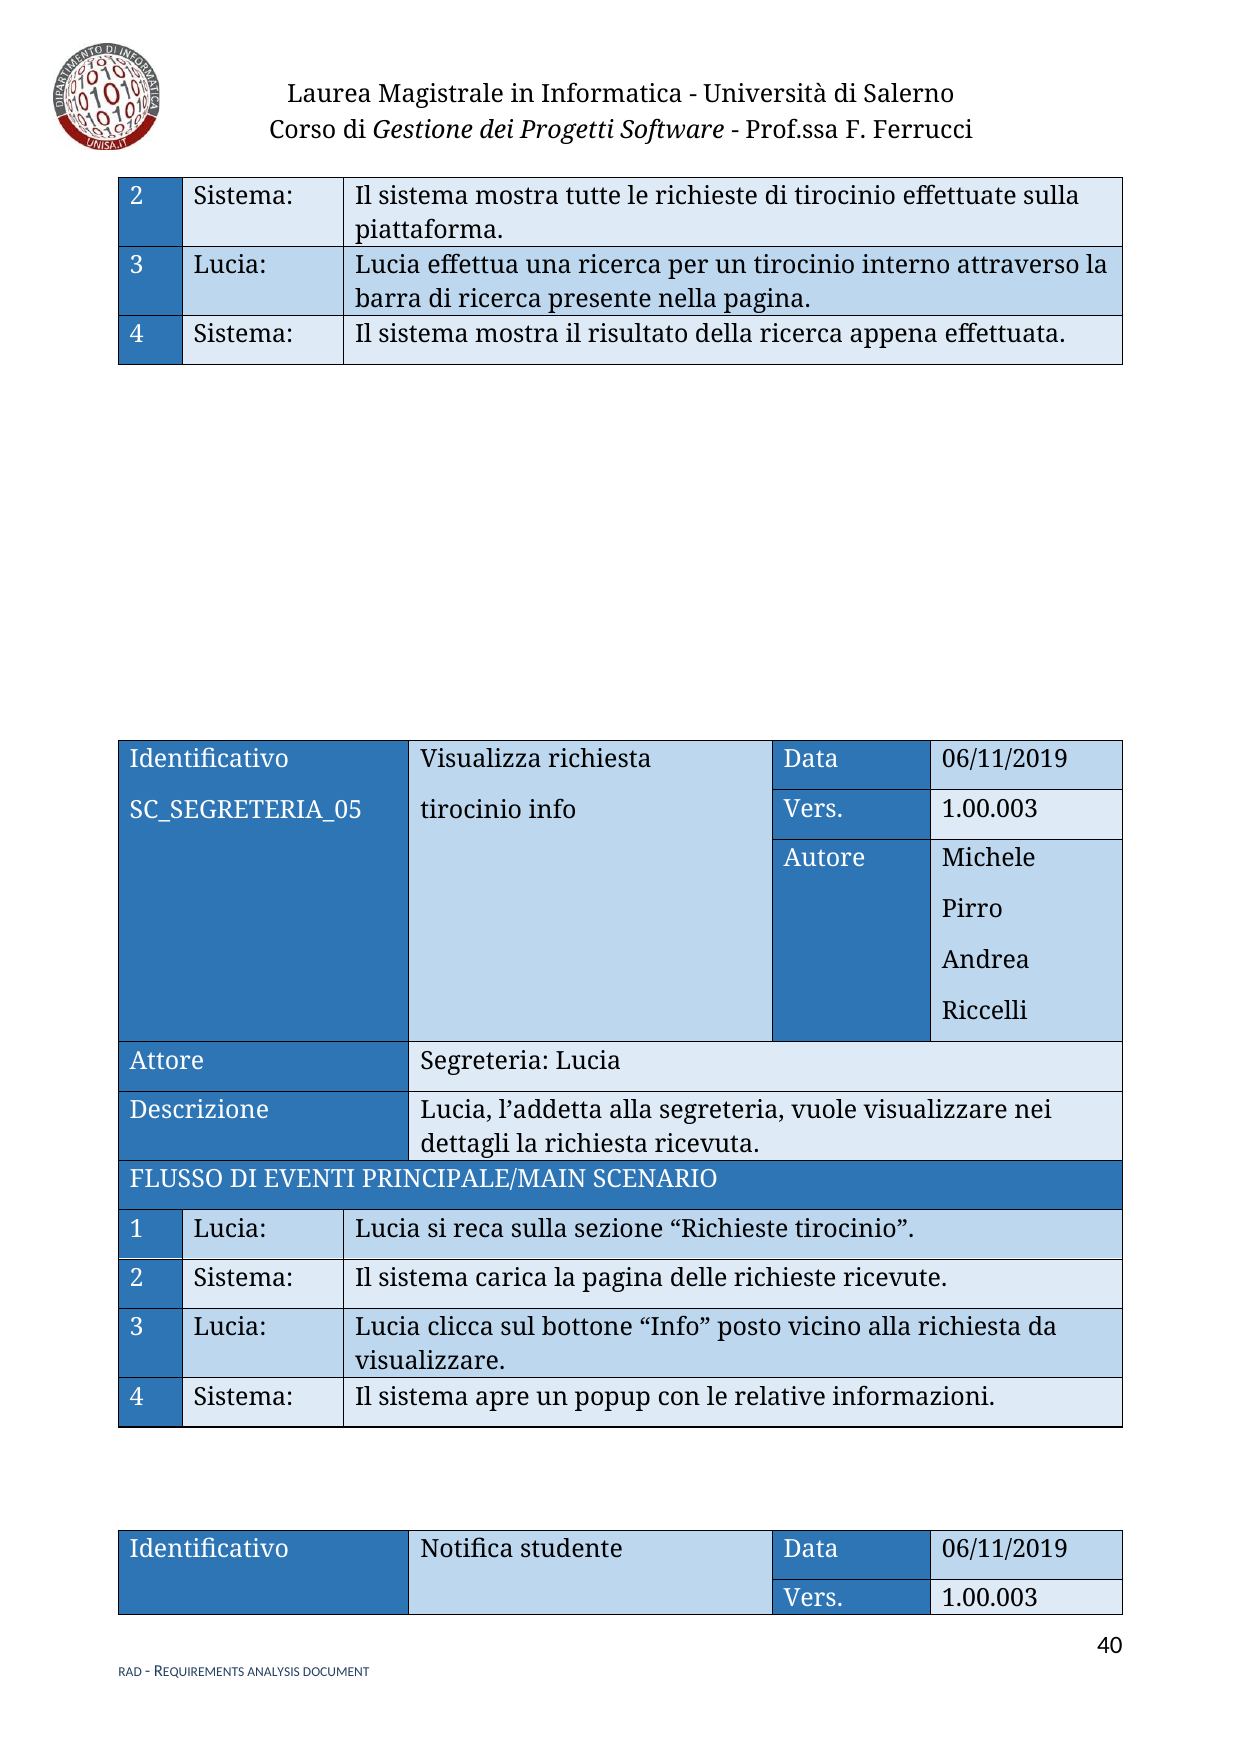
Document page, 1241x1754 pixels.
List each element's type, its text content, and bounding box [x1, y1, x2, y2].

table_cell Il sistema mostra tutte le richieste di tirocinio effettuate sulla piattaforma. [344, 178, 1122, 246]
table_cell Vers. [773, 1580, 930, 1614]
table_cell FLUSSO DI EVENTI PRINCIPALE/MAIN SCENARIO [119, 1161, 1122, 1209]
table_header Data [773, 1531, 930, 1579]
table_cell Lucia si reca sulla sezione “Richieste tirocinio”. [344, 1210, 1122, 1258]
table_cell Descrizione [119, 1092, 408, 1160]
table_cell 4 [119, 1378, 182, 1426]
table_cell Vers. [773, 790, 930, 839]
table_cell Sistema: [183, 1260, 343, 1308]
table_header Data [773, 741, 930, 789]
table_cell Il sistema mostra il risultato della ricerca appena effettuata. [344, 316, 1122, 364]
table_cell Autore [773, 840, 930, 1041]
table_cell Sistema: [183, 1378, 343, 1426]
table_header Identificativo SC_SEGRETERIA_06 [119, 1531, 408, 1614]
table_cell 2 [119, 178, 182, 246]
table_cell 4 [119, 316, 182, 364]
table_cell 3 [119, 1309, 182, 1377]
table_cell Sistema: [183, 178, 343, 246]
table_cell Il sistema apre un popup con le relative informazioni. [344, 1378, 1122, 1426]
table_cell Lucia: [183, 1309, 343, 1377]
table_cell Sistema: [183, 316, 343, 364]
table_cell Il sistema carica la pagina delle richieste ricevute. [344, 1260, 1122, 1308]
table_cell Michele Pirro Andrea Riccelli [931, 840, 1122, 1041]
table_cell Lucia: [183, 247, 343, 315]
table_cell 3 [119, 247, 182, 315]
table_header Identificativo SC_SEGRETERIA_05 [119, 741, 408, 1041]
table_cell 1.00.003 [931, 790, 1122, 839]
table_cell Lucia clicca sul bottone “Info” posto vicino alla richiesta da visualizzare. [344, 1309, 1122, 1377]
table_cell 2 [119, 1260, 182, 1308]
table_cell Lucia, l’addetta alla segreteria, vuole visualizzare nei dettagli la richiesta ricevuta. [409, 1092, 1122, 1160]
table_cell Segreteria: Lucia [409, 1042, 1122, 1091]
table_cell 1.00.003 [931, 1580, 1122, 1614]
table_cell 1 [119, 1210, 182, 1258]
table_header Visualizza richiesta tirocinio info [409, 741, 772, 1041]
picture [53, 43, 160, 150]
table_header 06/11/2019 [931, 741, 1122, 789]
table_cell Lucia: [183, 1210, 343, 1258]
table_cell Lucia effettua una ricerca per un tirocinio interno attraverso la barra di ricerca presente nella pagina. [344, 247, 1122, 315]
table_header Notifica studente [409, 1531, 772, 1614]
table_cell Attore [119, 1042, 408, 1091]
table_header 06/11/2019 [931, 1531, 1122, 1579]
